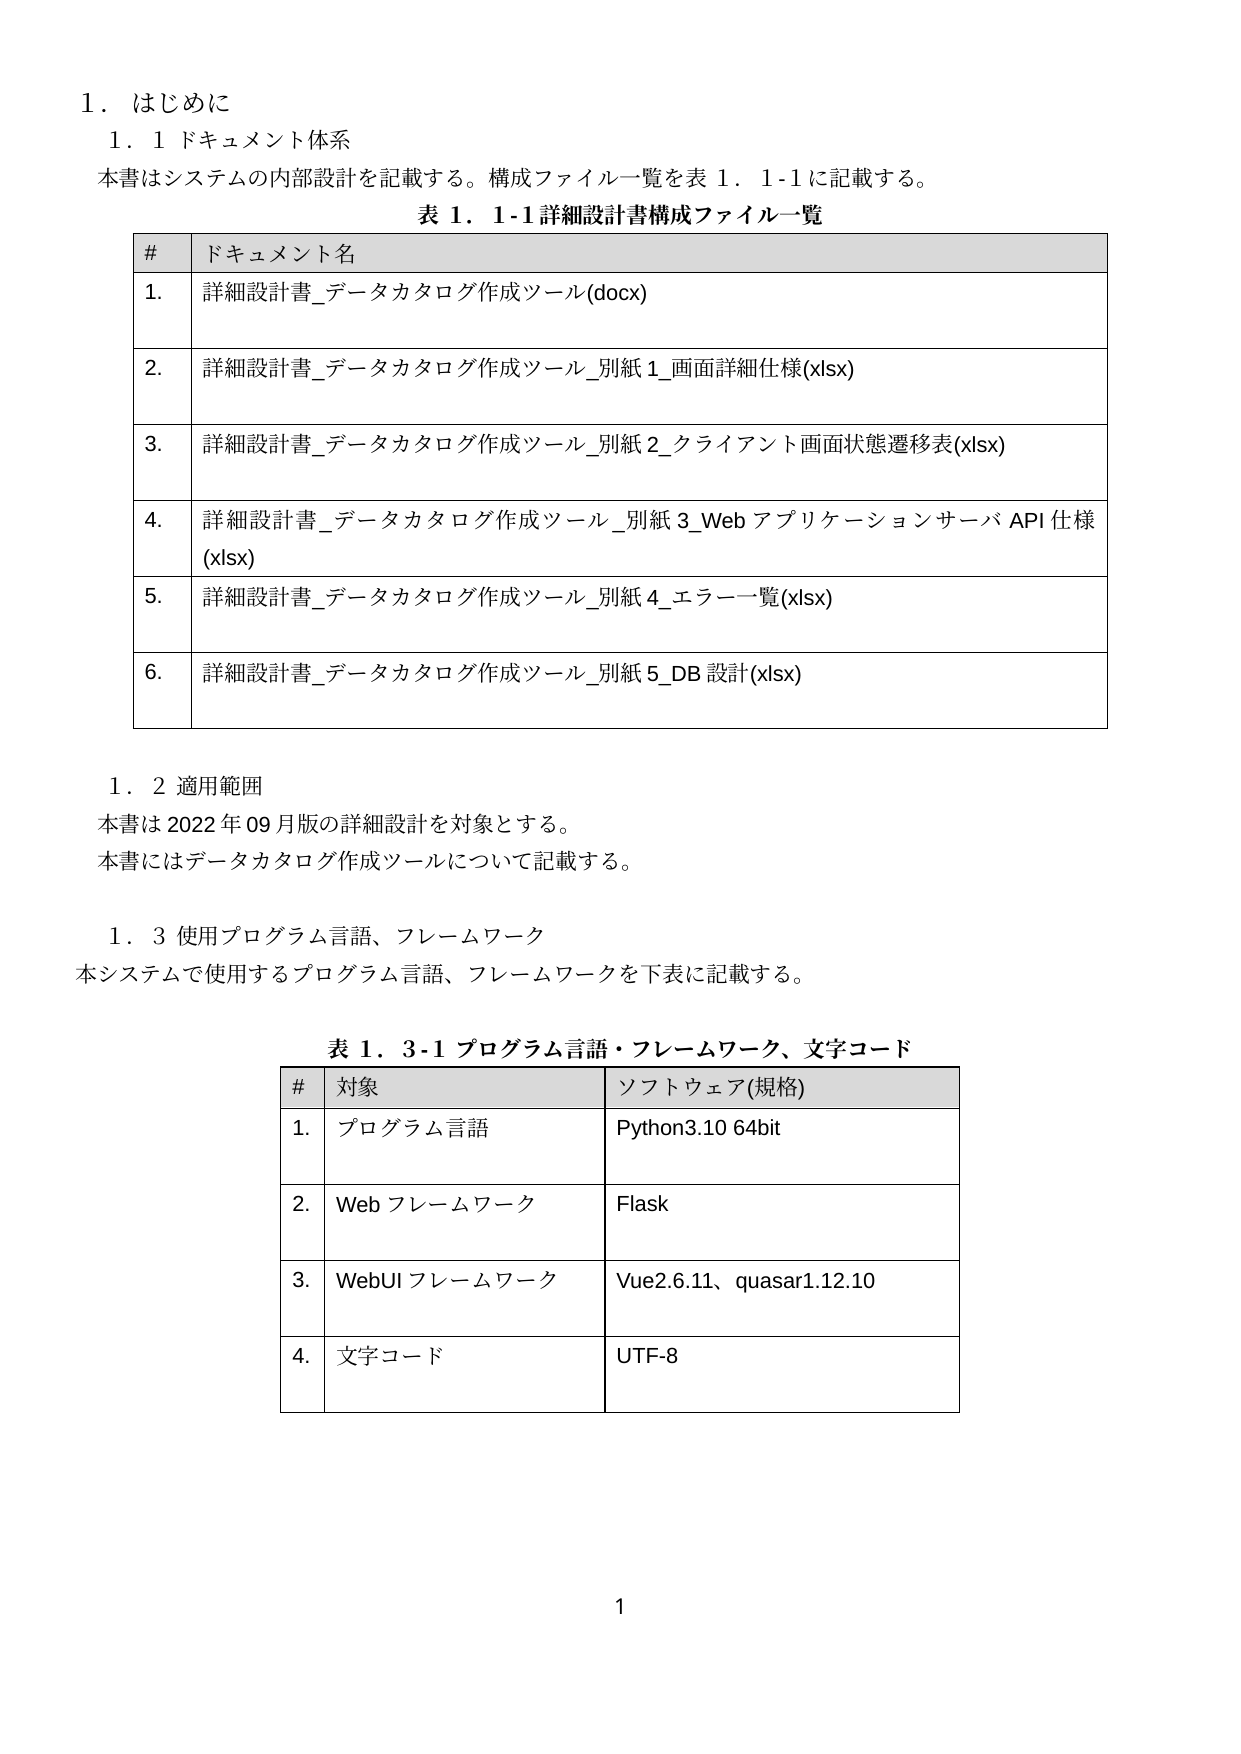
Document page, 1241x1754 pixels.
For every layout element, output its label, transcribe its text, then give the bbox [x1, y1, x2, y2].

table_cell UTF-8 [606, 1337, 959, 1412]
table_cell Vue2.6.11、quasar1.12.10 [606, 1261, 959, 1336]
subtitle ドキュメント体系 [104, 121, 1165, 158]
table_cell 詳細設計書_データカタログ作成ツール_別紙4_エラー一覧(xlsx) [192, 577, 1107, 652]
table_cell WebUIフレームワーク [325, 1261, 604, 1336]
table_cell Flask [606, 1185, 959, 1259]
table_header # [134, 234, 191, 272]
table_cell [134, 501, 191, 576]
table_cell [281, 1185, 324, 1259]
table_header ドキュメント名 [192, 234, 1107, 272]
text 表 １．１-１詳細設計書構成ファイル一覧 [75, 196, 1165, 233]
subtitle 使用プログラム言語、フレームワーク [104, 916, 1165, 954]
table_cell [134, 653, 191, 728]
table_cell プログラム言語 [325, 1109, 604, 1183]
subtitle 適用範囲 [104, 766, 1165, 804]
text 本書は2022年09月版の詳細設計を対象とする。 [75, 804, 1165, 841]
table_cell 詳細設計書_データカタログ作成ツール_別紙3_WebアプリケーションサーバAPI仕様(xlsx) [192, 501, 1107, 576]
text 本書にはデータカタログ作成ツールについて記載する。 [75, 841, 1165, 879]
text 表 １．３-１ プログラム言語・フレームワーク、文字コード [75, 1029, 1165, 1066]
table_cell [281, 1261, 324, 1336]
text 本システムで使用するプログラム言語、フレームワークを下表に記載する。 [75, 954, 1165, 991]
table_cell [134, 425, 191, 500]
table_header # [281, 1068, 324, 1107]
table_cell Webフレームワーク [325, 1185, 604, 1259]
table_cell 詳細設計書_データカタログ作成ツール_別紙1_画面詳細仕様(xlsx) [192, 349, 1107, 424]
table_cell 詳細設計書_データカタログ作成ツール_別紙5_DB設計(xlsx) [192, 653, 1107, 728]
table_header ソフトウェア(規格) [606, 1068, 959, 1107]
table_cell [134, 577, 191, 652]
subtitle はじめに [75, 83, 1165, 121]
table_cell 詳細設計書_データカタログ作成ツール(docx) [192, 273, 1107, 348]
text 本書はシステムの内部設計を記載する。構成ファイル一覧を表 １．１-１に記載する。 [75, 158, 1165, 196]
table_cell 詳細設計書_データカタログ作成ツール_別紙2_クライアント画面状態遷移表(xlsx) [192, 425, 1107, 500]
table_header 対象 [325, 1068, 604, 1107]
table_cell Python3.10 64bit [606, 1109, 959, 1183]
table_cell [281, 1109, 324, 1183]
table_cell 文字コード [325, 1337, 604, 1412]
table_cell [281, 1337, 324, 1412]
table_cell [134, 349, 191, 424]
table_cell [134, 273, 191, 348]
